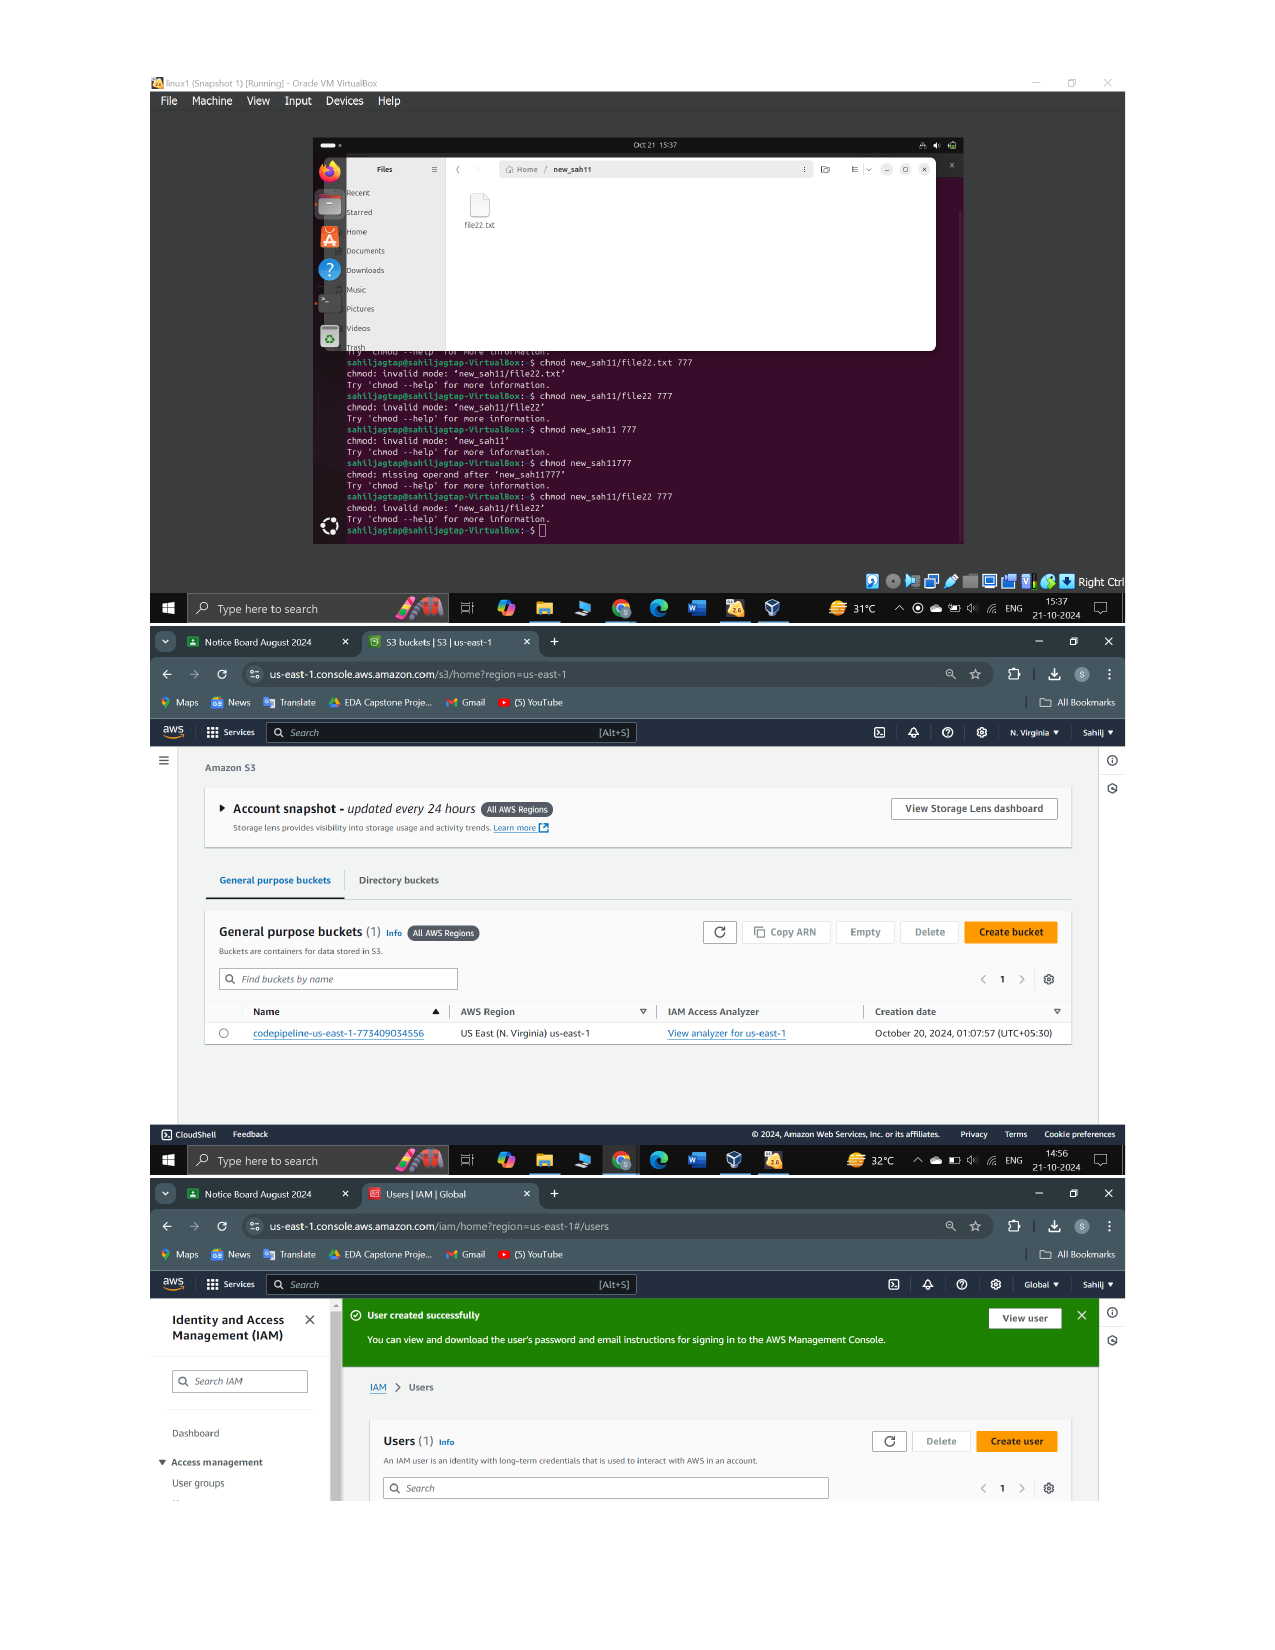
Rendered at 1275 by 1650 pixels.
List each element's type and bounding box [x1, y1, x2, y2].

picture [150, 75, 1125, 623]
picture [150, 1178, 1125, 1501]
picture [150, 626, 1125, 1175]
